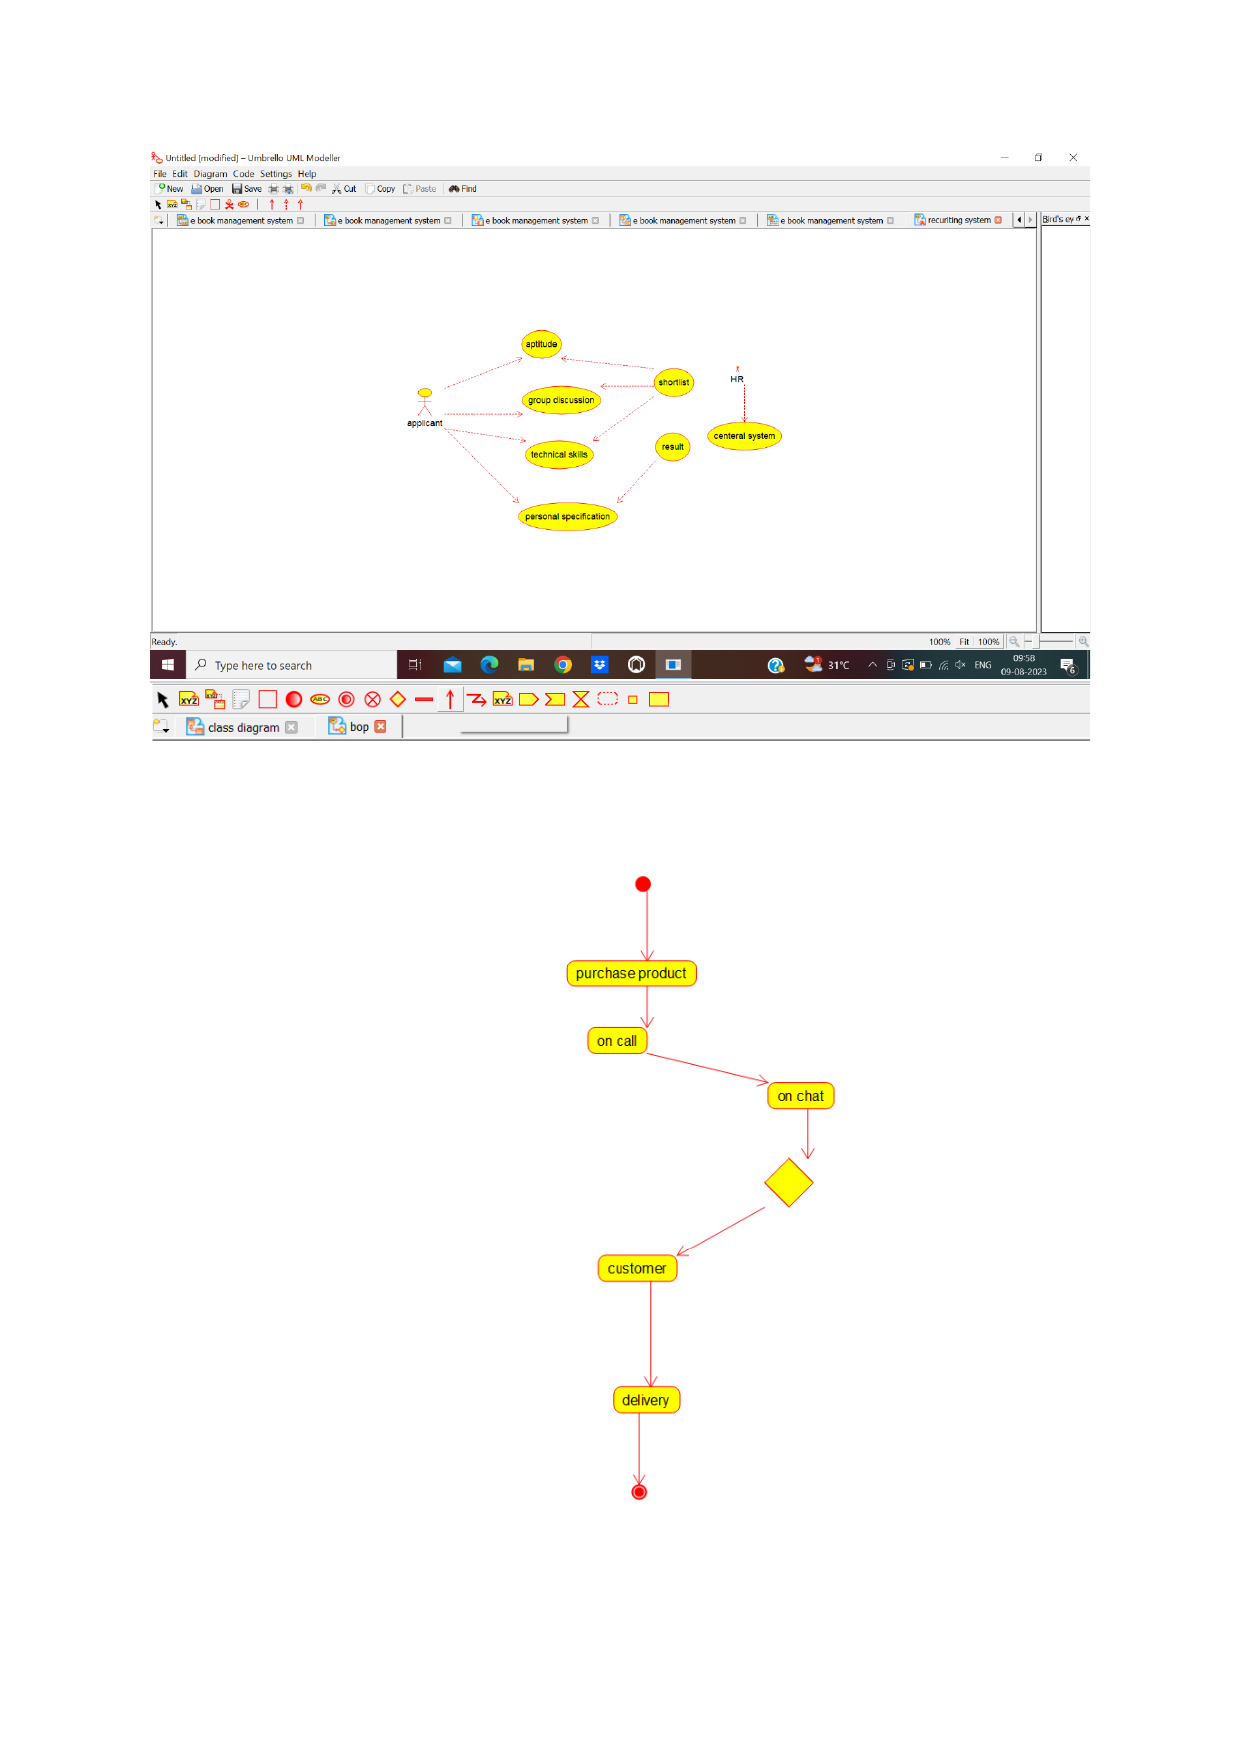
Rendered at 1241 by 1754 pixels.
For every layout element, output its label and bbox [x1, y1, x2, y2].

picture [150, 681, 1091, 1533]
picture [150, 150, 1091, 679]
